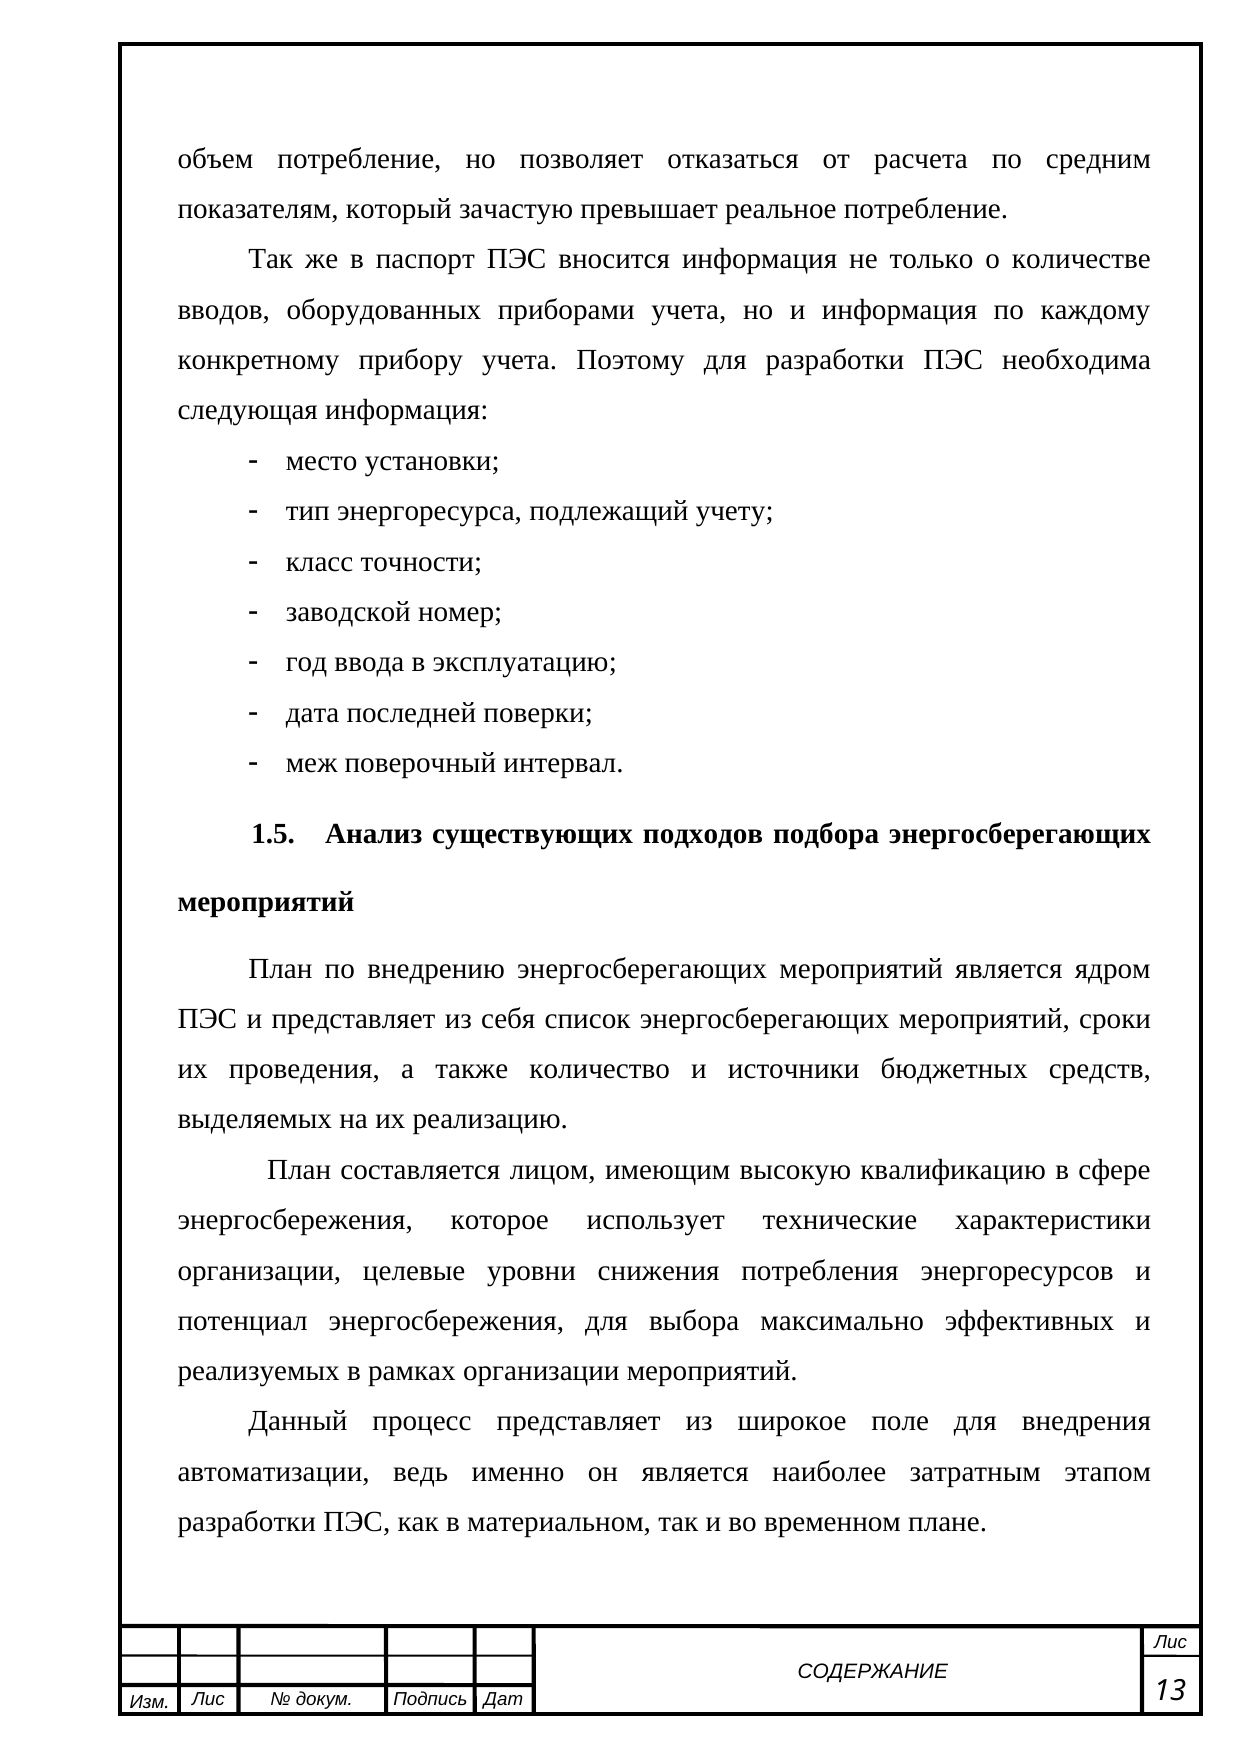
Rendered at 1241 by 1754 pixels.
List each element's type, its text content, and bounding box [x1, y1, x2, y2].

list дата последней поверки; [248, 695, 1152, 728]
list место установки; [248, 443, 1152, 476]
list заводской номер; [248, 594, 1152, 628]
text Данный процесс представляет из широкое поле для внедрения автоматизации, ведь именно он является наиболее затратным этапом разработки ПЭС, как в материальном, так и во временном плане. [177, 1403, 1152, 1538]
list меж поверочный интервал. [248, 745, 1152, 779]
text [177, 141, 1152, 225]
text План составляется лицом, имеющим высокую квалификацию в сфере энергосбережения, которое использует технические характеристики организации, целевые уровни снижения потребления энергоресурсов и потенциал энергосбережения, для выбора максимально эффективных и реализуемых в рамках организации мероприятий. [177, 1152, 1152, 1387]
list тип энергоресурса, подлежащий учету; [248, 493, 1152, 527]
text Так же в паспорт ПЭС вносится информация не только о количестве вводов, оборудованных приборами учета, но и информация по каждому конкретному прибору учета. Поэтому для разработки ПЭС необходима следующая информация: [177, 242, 1152, 426]
list год ввода в эксплуатацию; [248, 644, 1152, 678]
text План по внедрению энергосберегающих мероприятий является ядром ПЭС и представляет из себя список энергосберегающих мероприятий, сроки их проведения, а также количество и источники бюджетных средств, выделяемых на их реализацию. [177, 951, 1152, 1135]
subtitle Анализ существующих подходов подбора энергосберегающих мероприятий [177, 817, 1152, 917]
list класс точности; [248, 544, 1152, 577]
